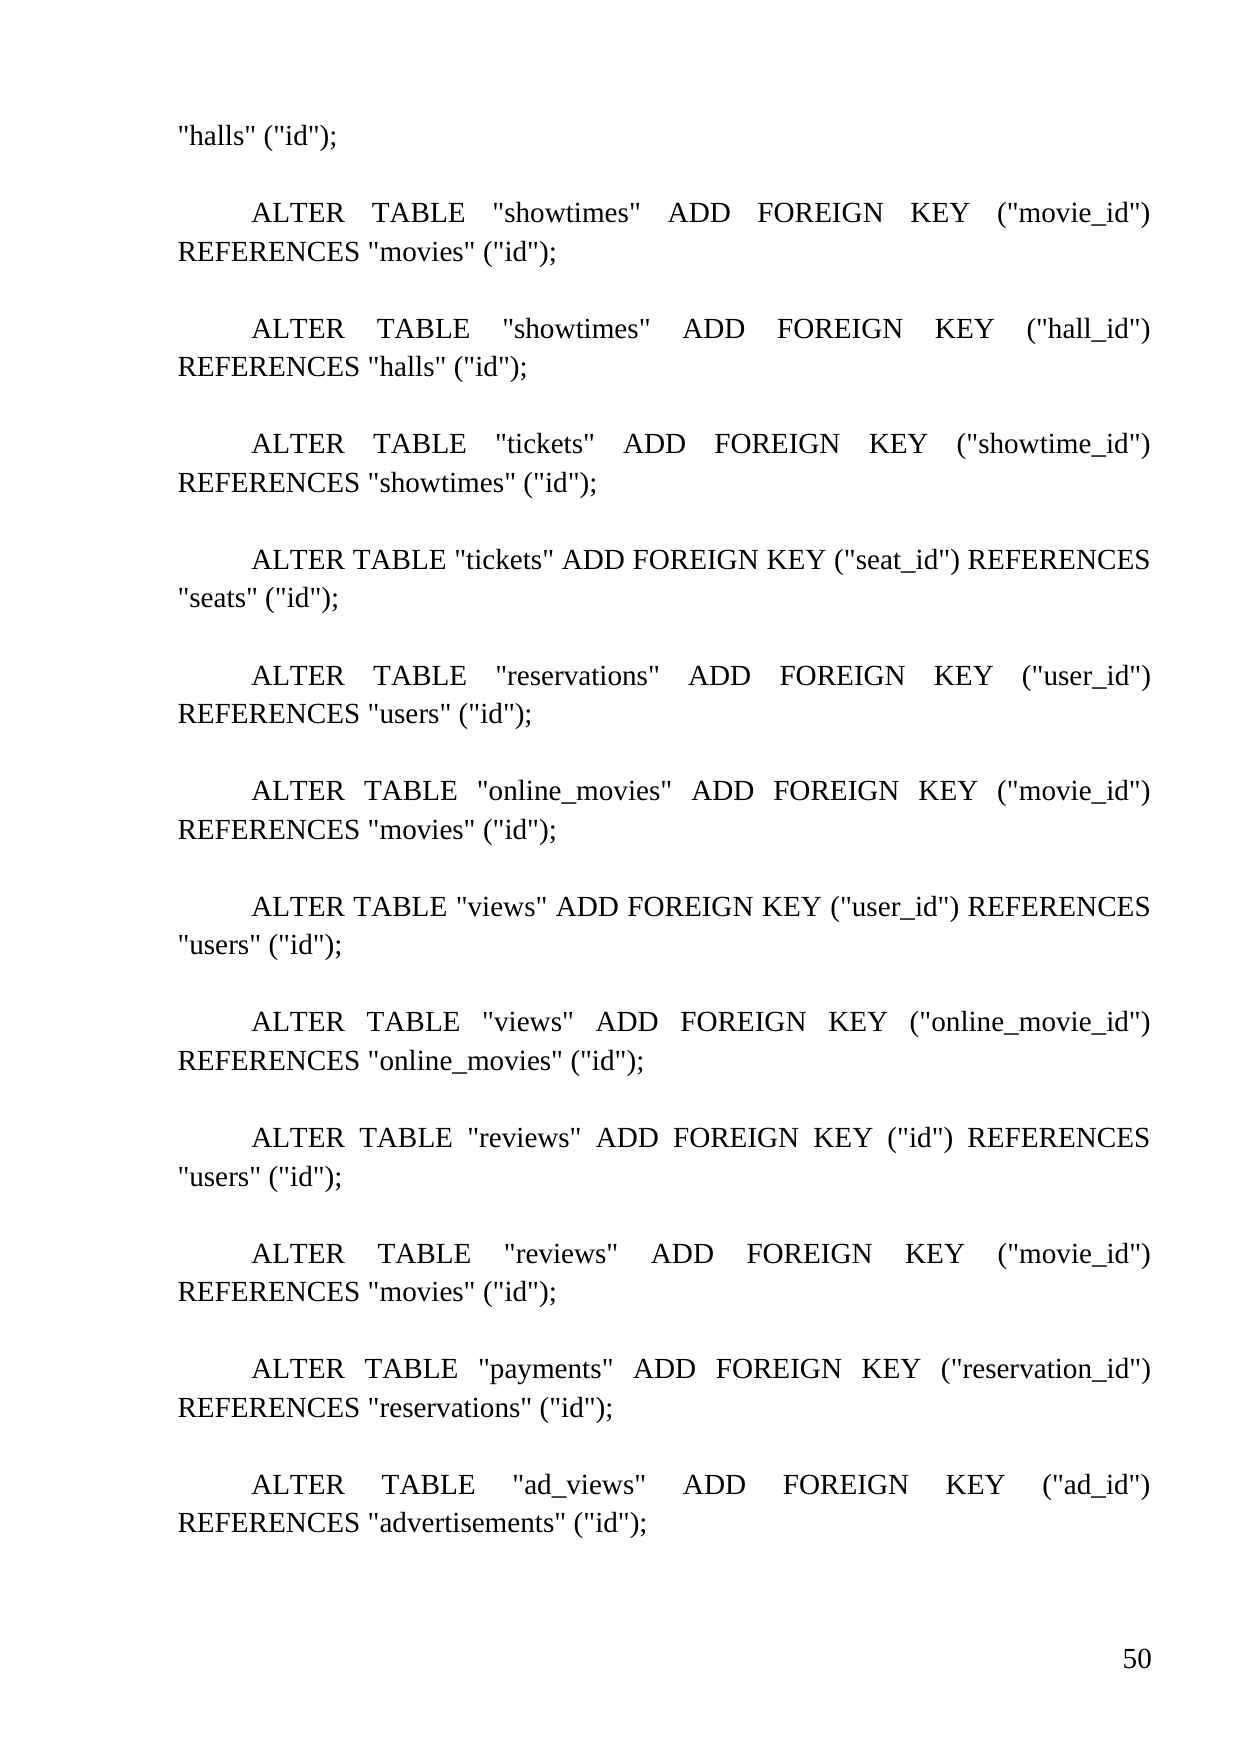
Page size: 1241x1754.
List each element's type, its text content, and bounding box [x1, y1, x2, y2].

text ALTER TABLE "showtimes" ADD FOREIGN KEY ("movie_id") REFERENCES "movies" ("id"); [177, 195, 1152, 267]
text ALTER TABLE "reviews" ADD FOREIGN KEY ("id") REFERENCES "users" ("id"); [177, 1120, 1152, 1192]
text ALTER TABLE "online_movies" ADD FOREIGN KEY ("movie_id") REFERENCES "movies" ("id"); [177, 773, 1152, 845]
text ALTER TABLE "ad_views" ADD FOREIGN KEY ("ad_id") REFERENCES "advertisements" ("id"); [177, 1467, 1152, 1539]
text ALTER TABLE "reservations" ADD FOREIGN KEY ("user_id") REFERENCES "users" ("id"); [177, 658, 1152, 730]
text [177, 118, 1152, 152]
text ALTER TABLE "views" ADD FOREIGN KEY ("online_movie_id") REFERENCES "online_movies" ("id"); [177, 1004, 1152, 1077]
text ALTER TABLE "tickets" ADD FOREIGN KEY ("showtime_id") REFERENCES "showtimes" ("id"); [177, 426, 1152, 498]
text ALTER TABLE "reviews" ADD FOREIGN KEY ("movie_id") REFERENCES "movies" ("id"); [177, 1236, 1152, 1308]
text ALTER TABLE "views" ADD FOREIGN KEY ("user_id") REFERENCES "users" ("id"); [177, 889, 1152, 961]
text ALTER TABLE "payments" ADD FOREIGN KEY ("reservation_id") REFERENCES "reservations" ("id"); [177, 1351, 1152, 1423]
text ALTER TABLE "tickets" ADD FOREIGN KEY ("seat_id") REFERENCES "seats" ("id"); [177, 542, 1152, 614]
text ALTER TABLE "showtimes" ADD FOREIGN KEY ("hall_id") REFERENCES "halls" ("id"); [177, 311, 1152, 383]
